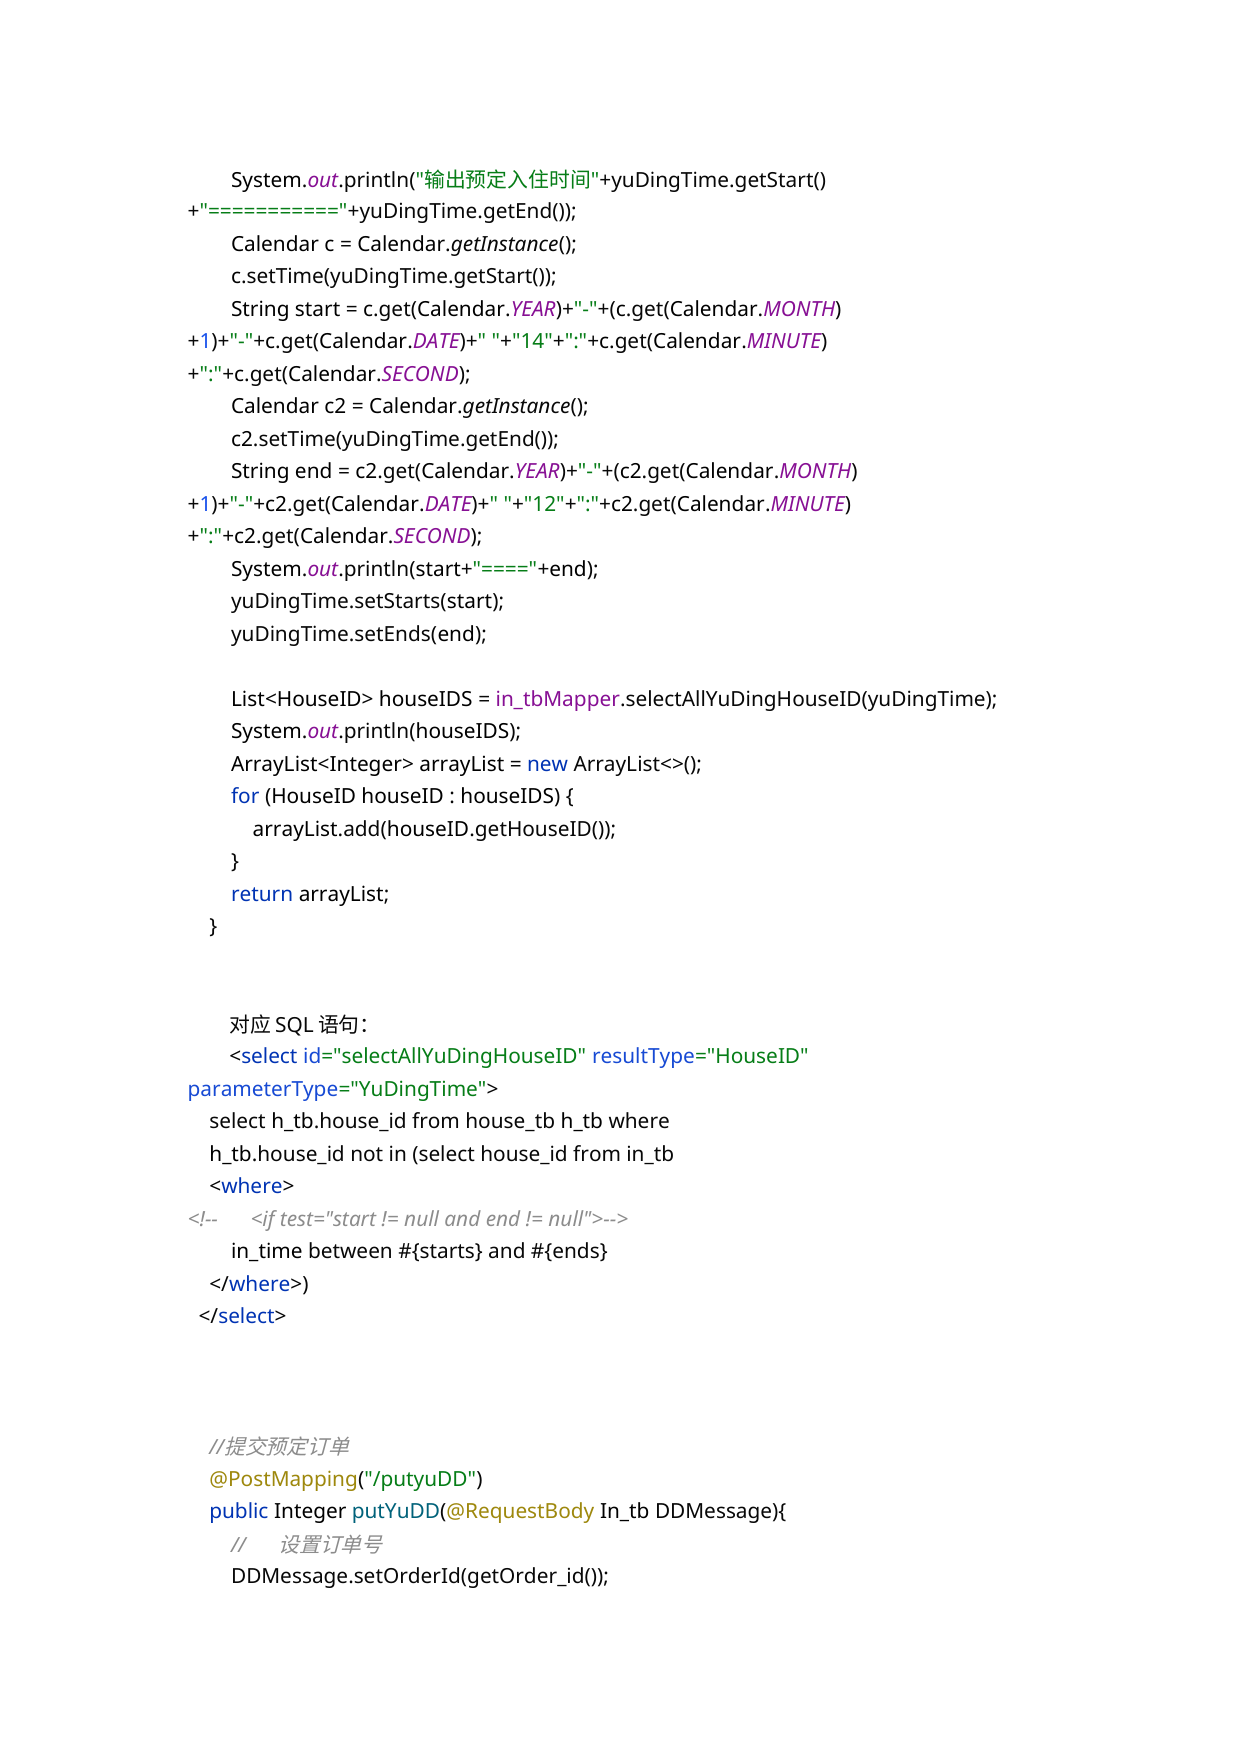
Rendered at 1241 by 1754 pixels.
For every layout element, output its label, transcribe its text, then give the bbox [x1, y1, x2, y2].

text <select id="selectAllYuDingHouseID" resultType="HouseID" parameterType="YuDingTime"> select h_tb.house_id from house_tb h_tb where h_tb.house_id not in (select house_id from in_tb <where> <!-- <if test="start != null and end != null">--> in_time between #{starts} and #{ends} </where>) </select> [187, 1039, 1053, 1332]
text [187, 1397, 1053, 1592]
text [187, 162, 1053, 942]
text 对应SQL语句： [187, 1007, 1053, 1039]
